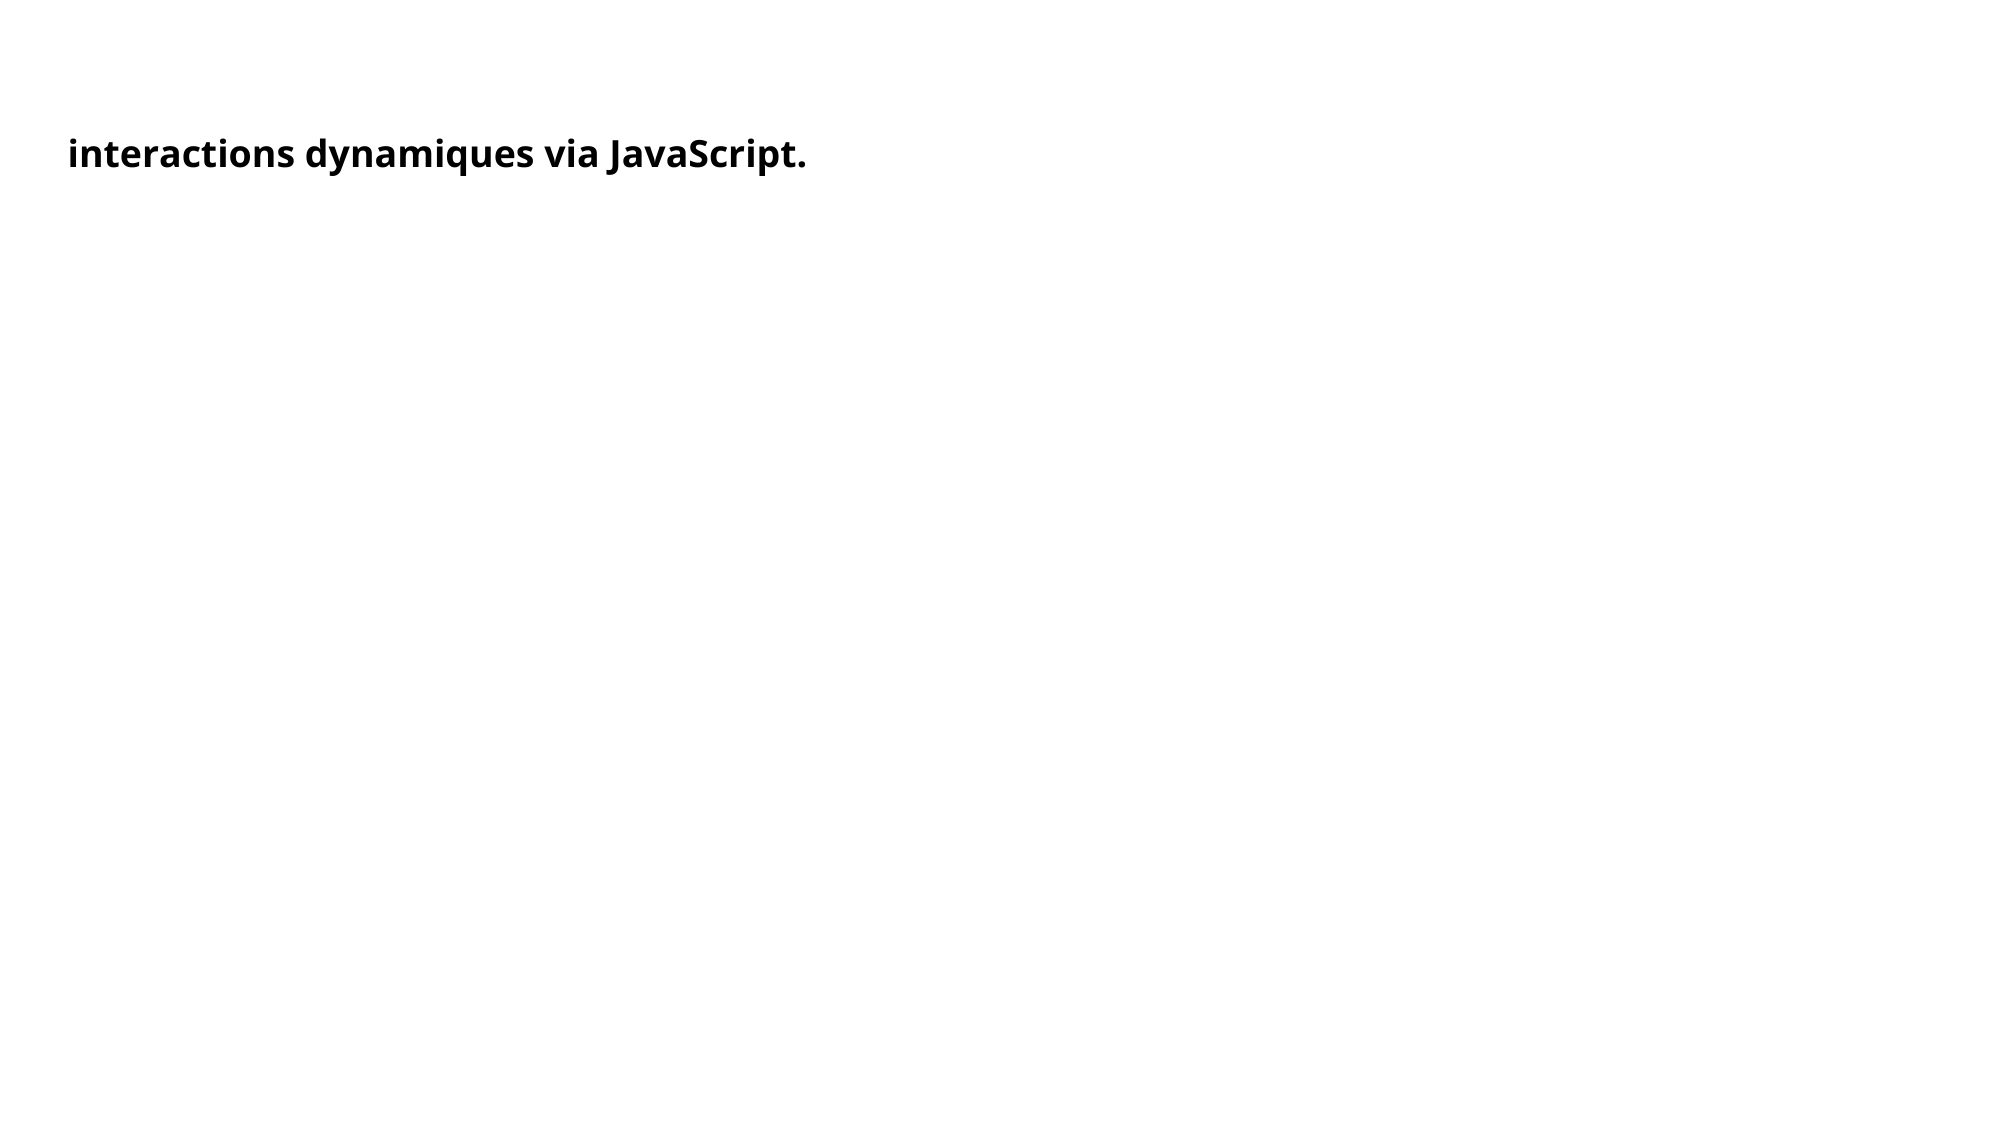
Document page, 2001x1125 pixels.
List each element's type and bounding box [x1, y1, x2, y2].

text [67, 127, 1139, 178]
